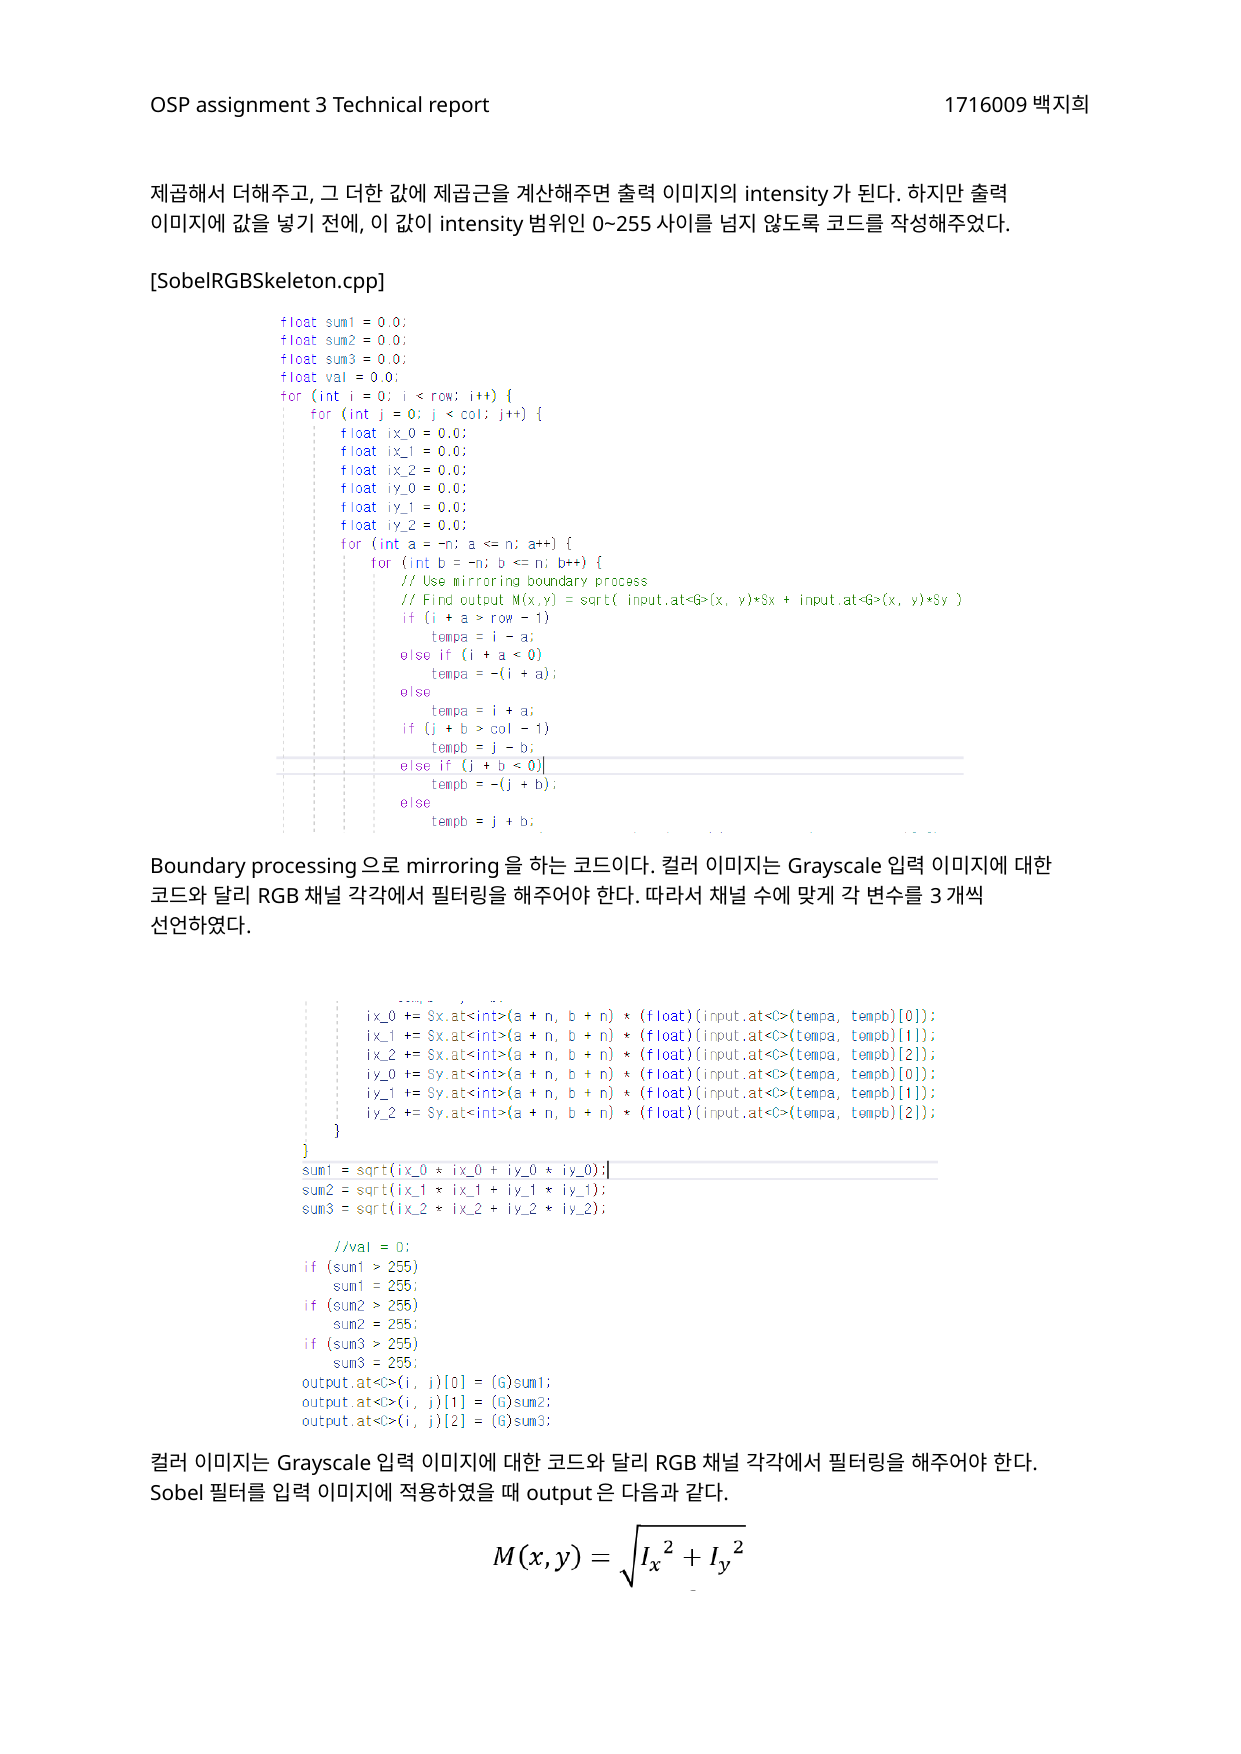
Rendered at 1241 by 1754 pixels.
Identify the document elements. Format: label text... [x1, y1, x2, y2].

picture [276, 311, 964, 833]
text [150, 177, 1090, 238]
picture [489, 1517, 751, 1591]
text Boundary processing으로 mirroring을 하는 코드이다. 컬러 이미지는 Grayscale 입력 이미지에 대한 코드와 달리 RGB 채널 각각에서 필터링을 해주어야 한다. 따라서 채널 수에 맞게 각 변수를 3개씩 선언하였다. [150, 849, 1090, 940]
picture [302, 1001, 938, 1429]
text 컬러 이미지는 Grayscale 입력 이미지에 대한 코드와 달리 RGB 채널 각각에서 필터링을 해주어야 한다. Sobel 필터를 입력 이미지에 적용하였을 때 output은 다음과 같다. [150, 1446, 1090, 1506]
text [SobelRGBSkeleton.cpp] [150, 266, 1090, 295]
